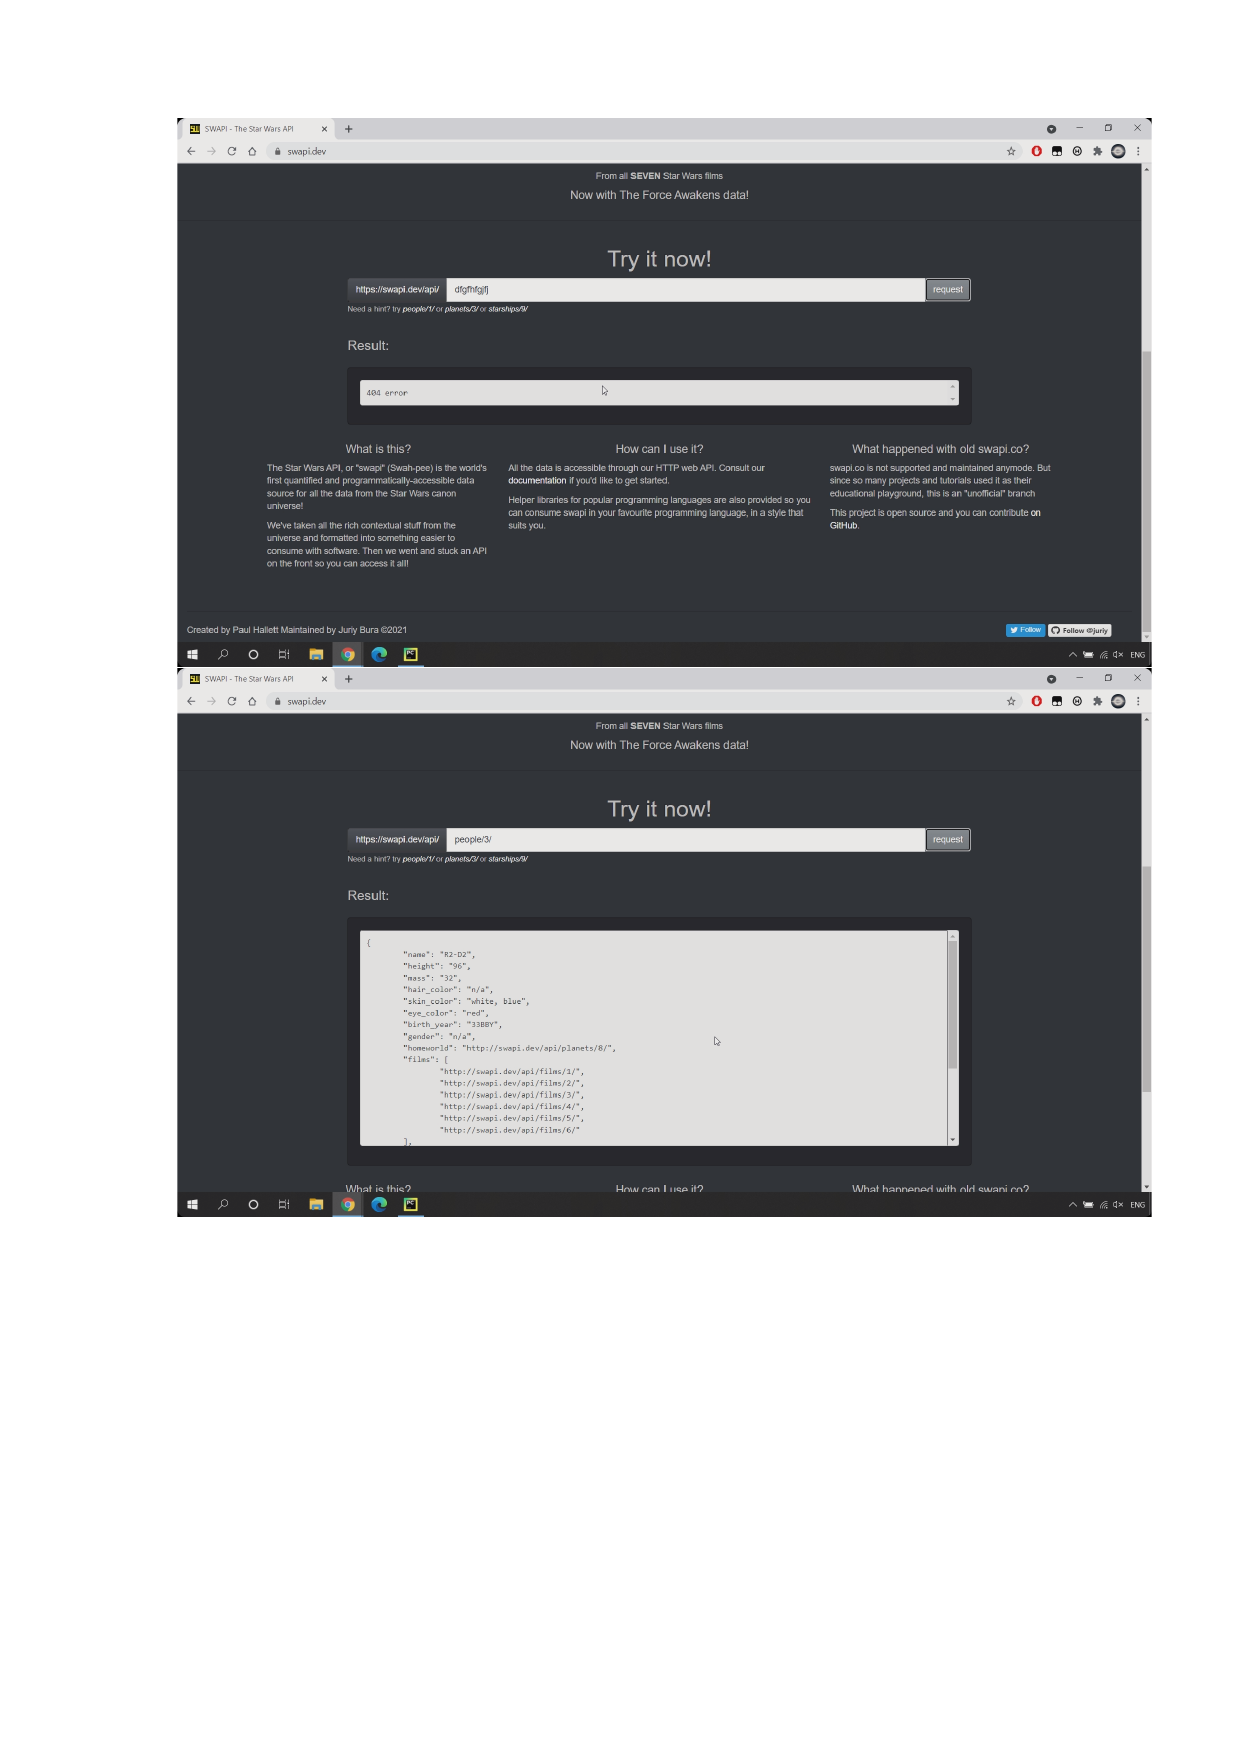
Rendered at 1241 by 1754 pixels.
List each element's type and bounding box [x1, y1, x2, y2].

picture [177, 668, 1152, 1217]
picture [177, 118, 1152, 667]
